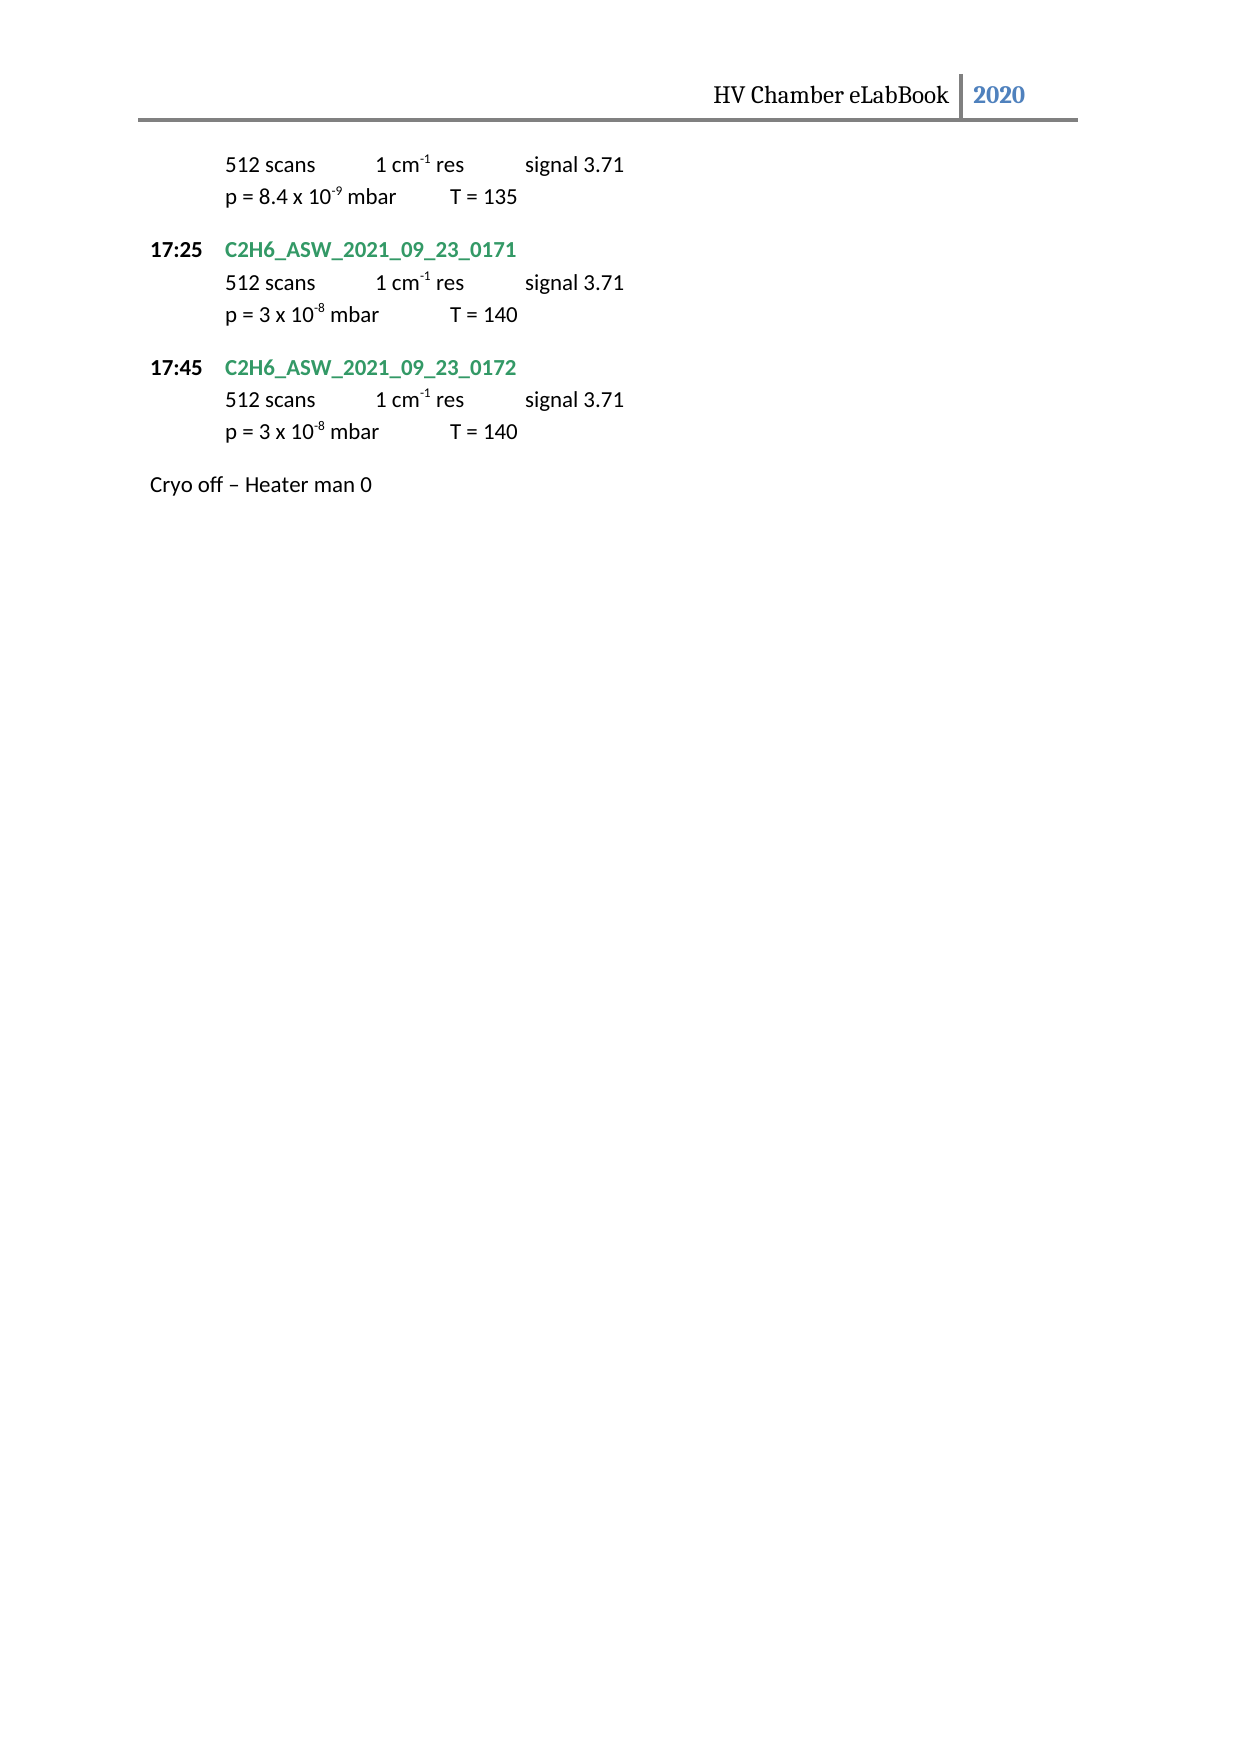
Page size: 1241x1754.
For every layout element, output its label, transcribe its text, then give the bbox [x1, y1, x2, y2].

text 512 scans 1 cm-1 res signal 3.71 p = 3 x 10-8 mbar T = 140 [225, 385, 1090, 445]
text Cryo off – Heater man 0 [150, 470, 1090, 498]
text 17:45 C2H6_ASW_2021_09_23_0172 [150, 353, 1090, 381]
text 512 scans 1 cm-1 res signal 3.71 p = 3 x 10-8 mbar T = 140 [225, 268, 1090, 328]
text 512 scans 1 cm-1 res signal 3.71 p = 8.4 x 10-9 mbar T = 135 [225, 150, 1090, 210]
text 17:25 C2H6_ASW_2021_09_23_0171 [150, 235, 1090, 263]
